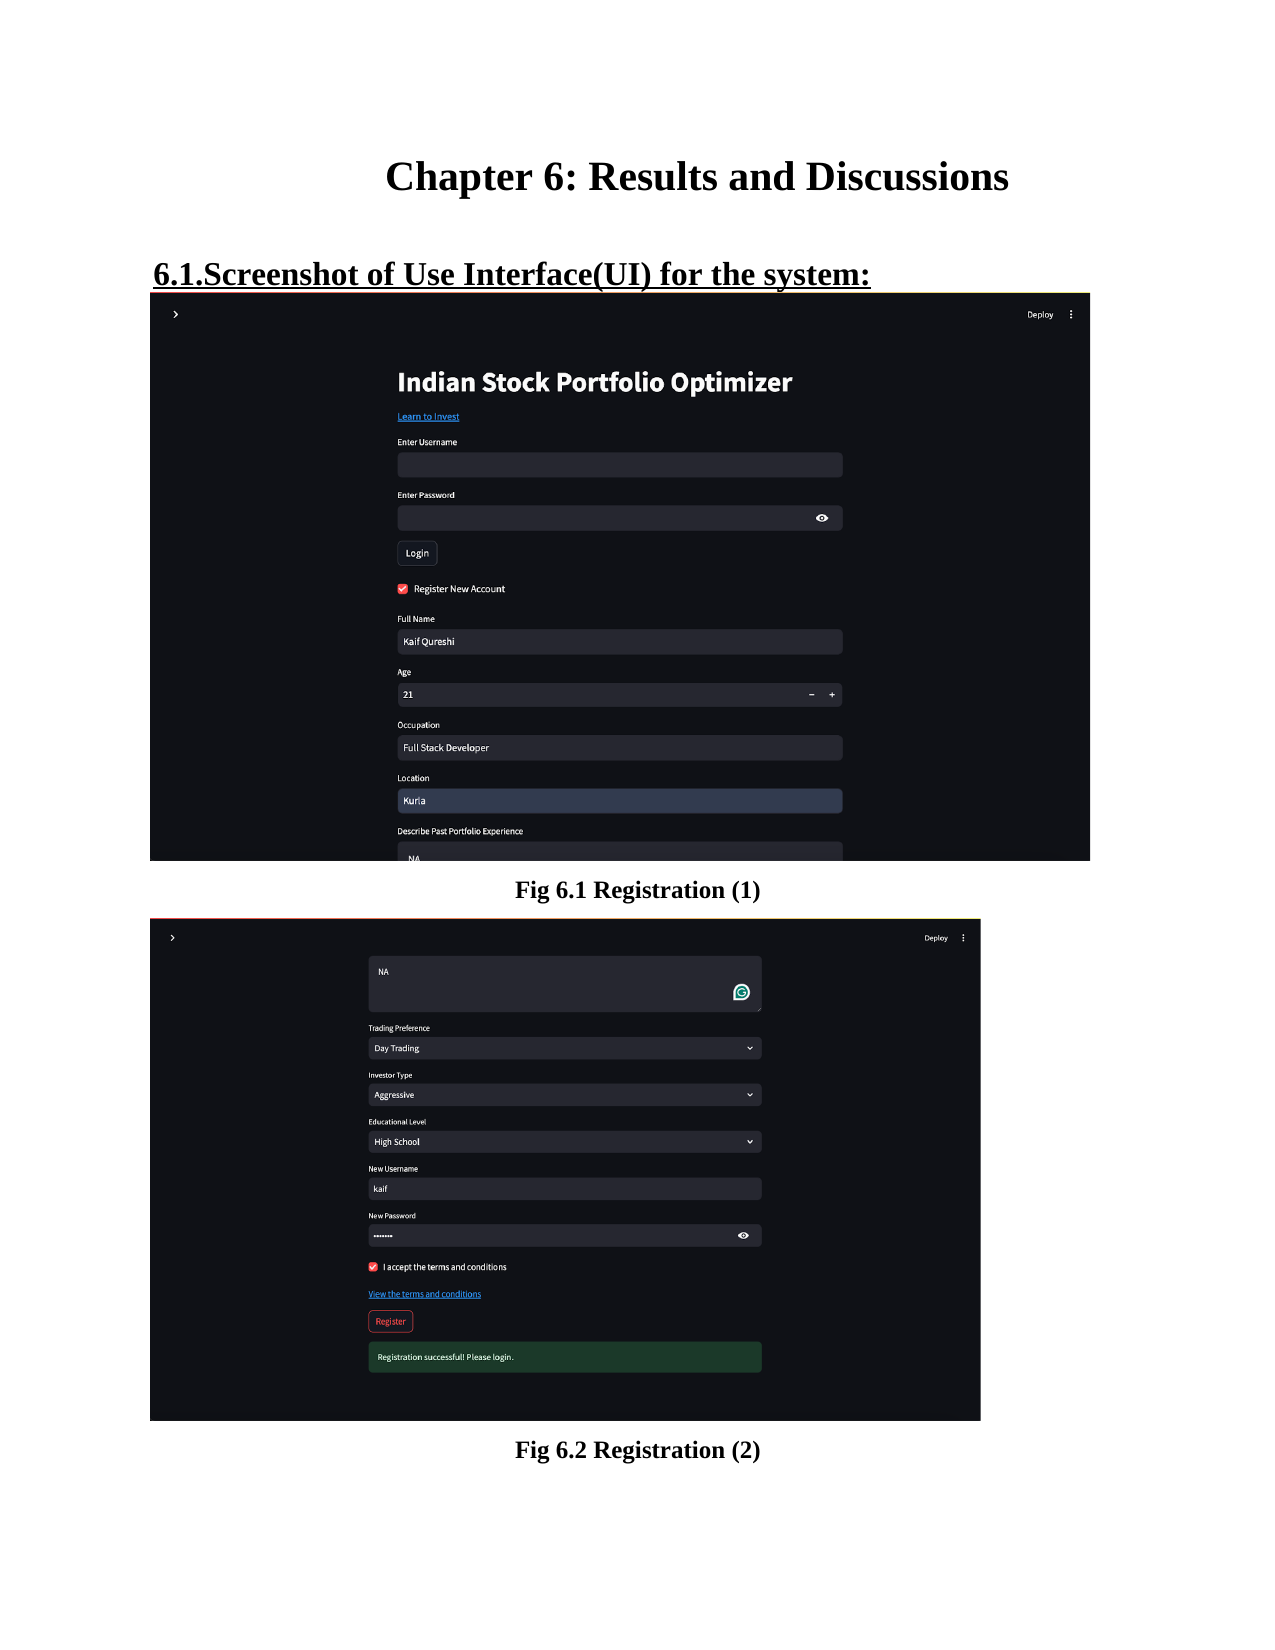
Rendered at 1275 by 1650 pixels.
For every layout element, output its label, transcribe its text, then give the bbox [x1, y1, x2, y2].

text Fig 6.1 Registration (1) [150, 875, 1125, 904]
picture [150, 918, 981, 1421]
text Fig 6.2 Registration (2) [150, 1435, 1125, 1464]
text 6.1.Screenshot of Use Interface(UI) for the system: [153, 254, 1125, 292]
text Chapter 6: Results and Discussions [385, 151, 1125, 199]
picture [150, 292, 1091, 861]
